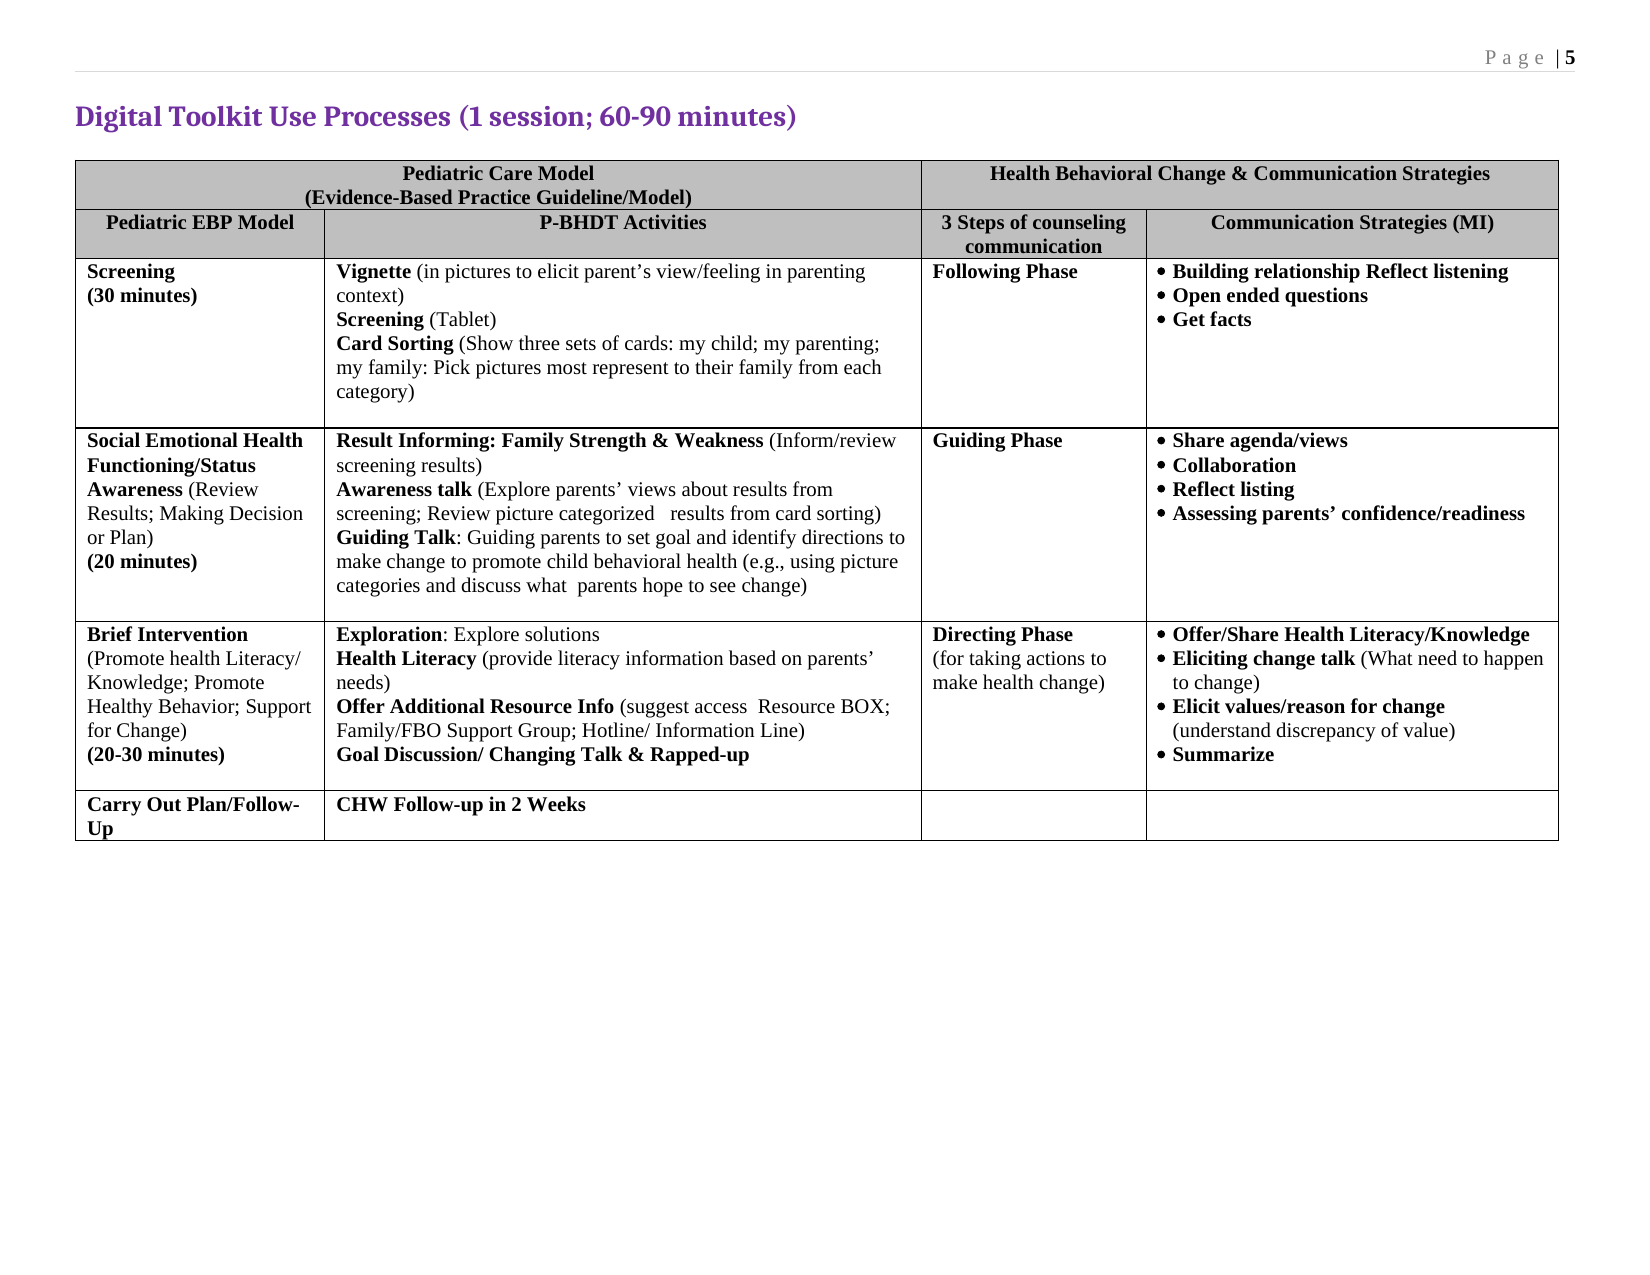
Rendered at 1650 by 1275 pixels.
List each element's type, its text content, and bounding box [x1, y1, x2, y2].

table_cell Carry Out Plan/Follow-Up [76, 791, 324, 839]
table_cell P-BHDT Activities [325, 210, 921, 258]
table_cell Screening (30 minutes) [76, 259, 324, 427]
table_cell Social Emotional Health Functioning/Status Awareness (Review Results; Making Decision or Plan) (20 minutes) [76, 429, 324, 621]
table_cell Result Informing: Family Strength & Weakness (Inform/review screening results) Awareness talk (Explore parents’ views about results from screening; Review picture categorized results from card sorting) Guiding Talk: Guiding parents to set goal and identify directions to make change to promote child behavioral health (e.g., using picture categories and discuss what parents hope to see change) [325, 429, 921, 621]
table_cell Vignette (in pictures to elicit parent’s view/feeling in parenting context) Screening (Tablet) Card Sorting (Show three sets of cards: my child; my parenting; my family: Pick pictures most represent to their family from each category) [325, 259, 921, 427]
table_cell [922, 791, 1146, 839]
table_cell Brief Intervention (Promote health Literacy/ Knowledge; Promote Healthy Behavior; Support for Change) (20-30 minutes) [76, 622, 324, 790]
table_cell Communication Strategies (MI) [1147, 210, 1558, 258]
table_cell Pediatric EBP Model [76, 210, 324, 258]
table_cell Share agenda/views Collaboration Reflect listing Assessing parents’ confidence/readiness [1147, 429, 1558, 621]
table_cell Guiding Phase [922, 429, 1146, 621]
table_cell [1147, 791, 1558, 839]
table_cell Following Phase [922, 259, 1146, 427]
table_cell Building relationship Reflect listening Open ended questions Get facts [1147, 259, 1558, 427]
table_cell Directing Phase (for taking actions to make health change) [922, 622, 1146, 790]
table_header Pediatric Care Model (Evidence-Based Practice Guideline/Model) [76, 161, 921, 209]
table_cell CHW Follow-up in 2 Weeks [325, 791, 921, 839]
table_cell Offer/Share Health Literacy/Knowledge Eliciting change talk (What need to happen to change) Elicit values/reason for change (understand discrepancy of value) Summarize [1147, 622, 1558, 790]
table_cell Exploration: Explore solutions Health Literacy (provide literacy information based on parents’ needs) Offer Additional Resource Info (suggest access Resource BOX; Family/FBO Support Group; Hotline/ Information Line) Goal Discussion/ Changing Talk & Rapped-up [325, 622, 921, 790]
table_cell 3 Steps of counseling communication [922, 210, 1146, 258]
text Digital Toolkit Use Processes (1 session; 60-90 minutes) [75, 100, 1575, 134]
table_header Health Behavioral Change & Communication Strategies [922, 161, 1558, 209]
